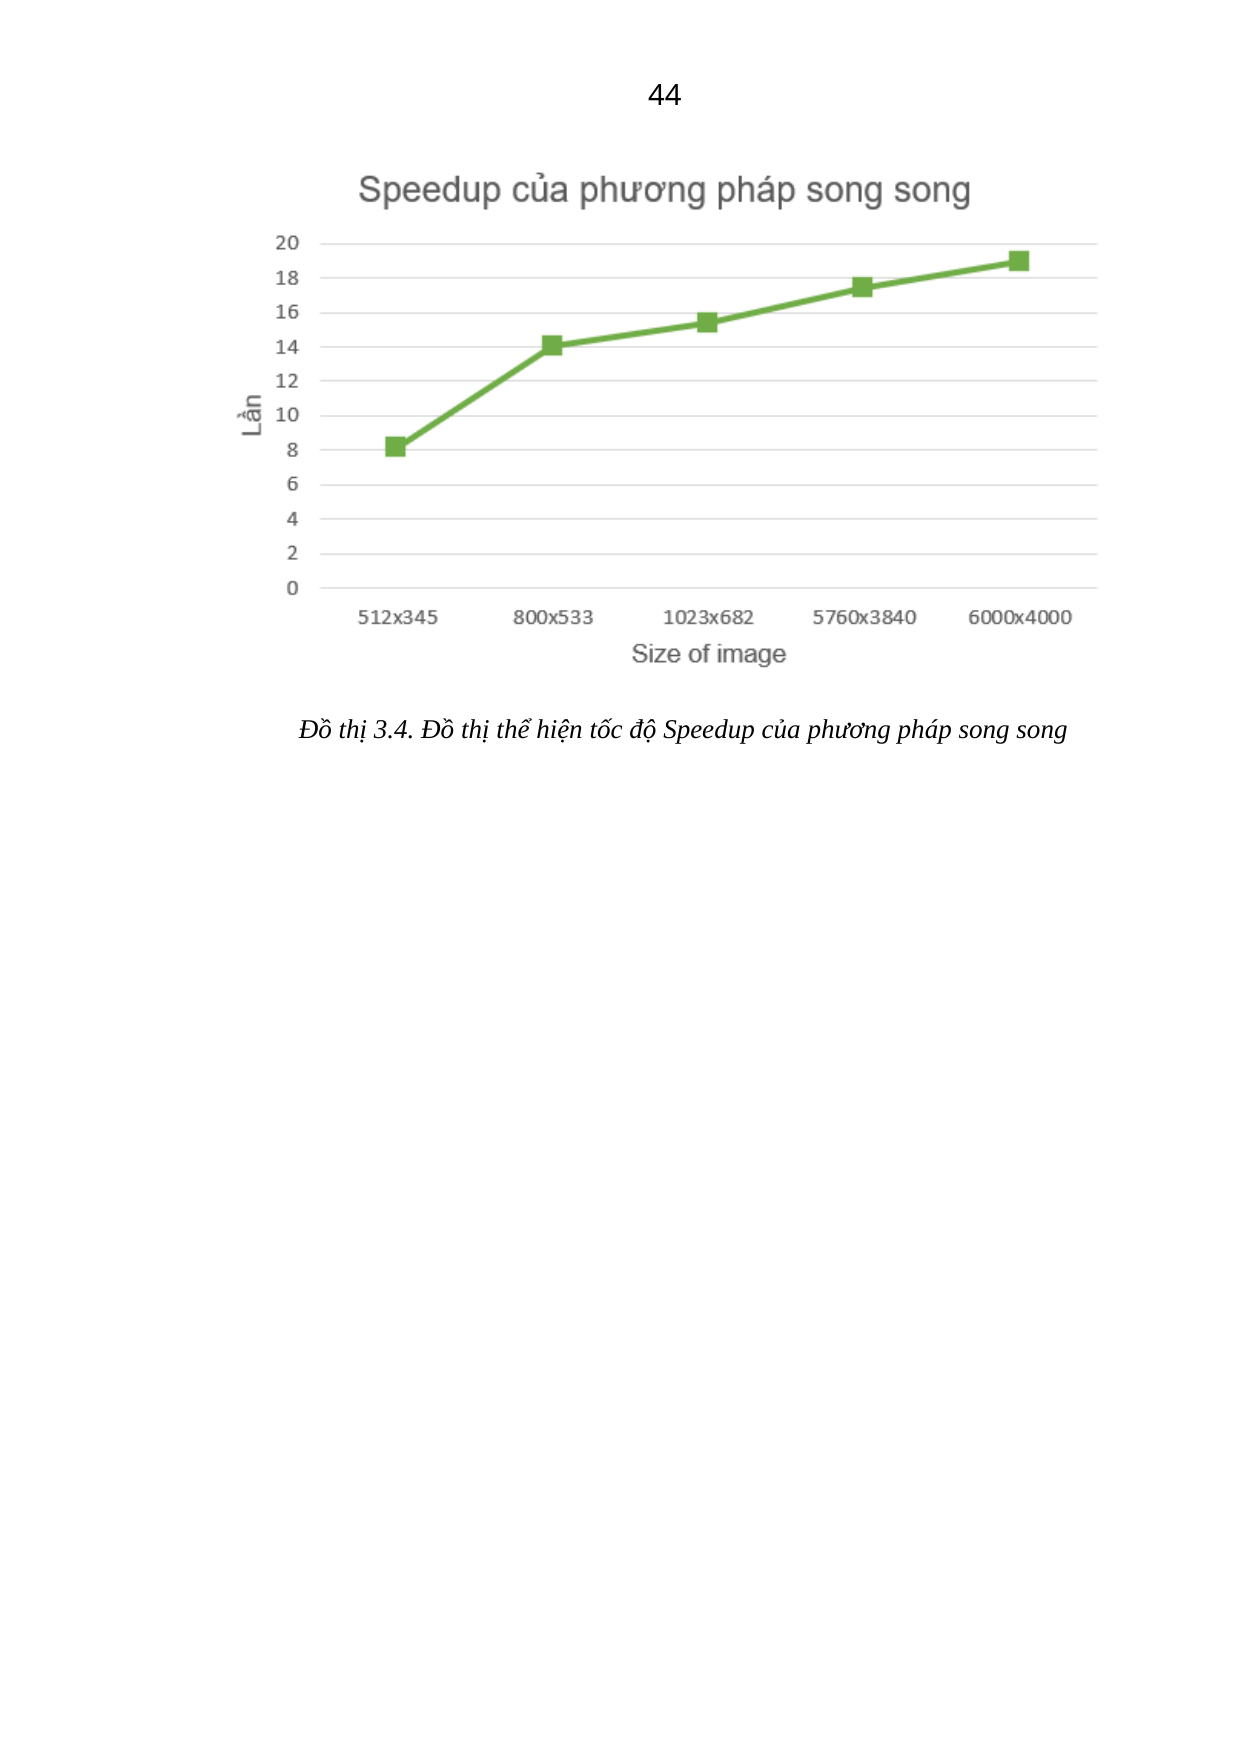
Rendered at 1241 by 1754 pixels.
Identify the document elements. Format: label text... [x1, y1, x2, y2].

picture [206, 153, 1123, 698]
text Đồ thị 3.4. Đồ thị thể hiện tốc độ Speedup của phương pháp song song [244, 713, 1122, 744]
